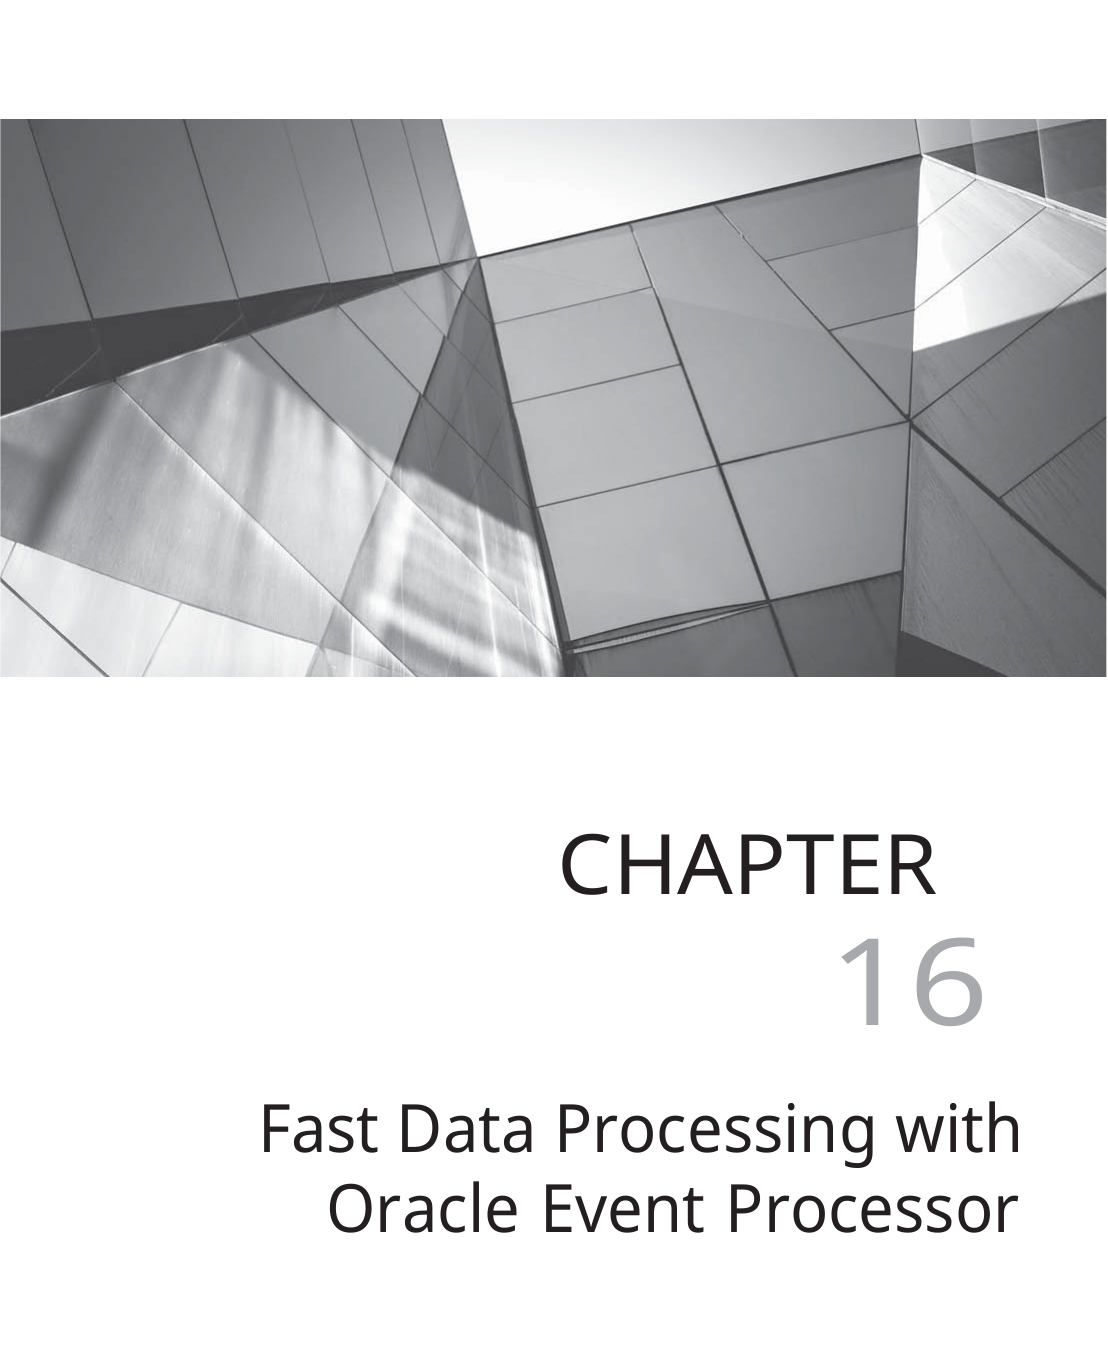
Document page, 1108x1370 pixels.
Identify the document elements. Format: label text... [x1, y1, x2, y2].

text CHAPTER [558, 820, 1107, 913]
picture [0, 119, 1107, 677]
subtitle Fast Data Processing with Oracle Event Processor [258, 1087, 1107, 1252]
subtitle 16 [0, 913, 988, 1053]
